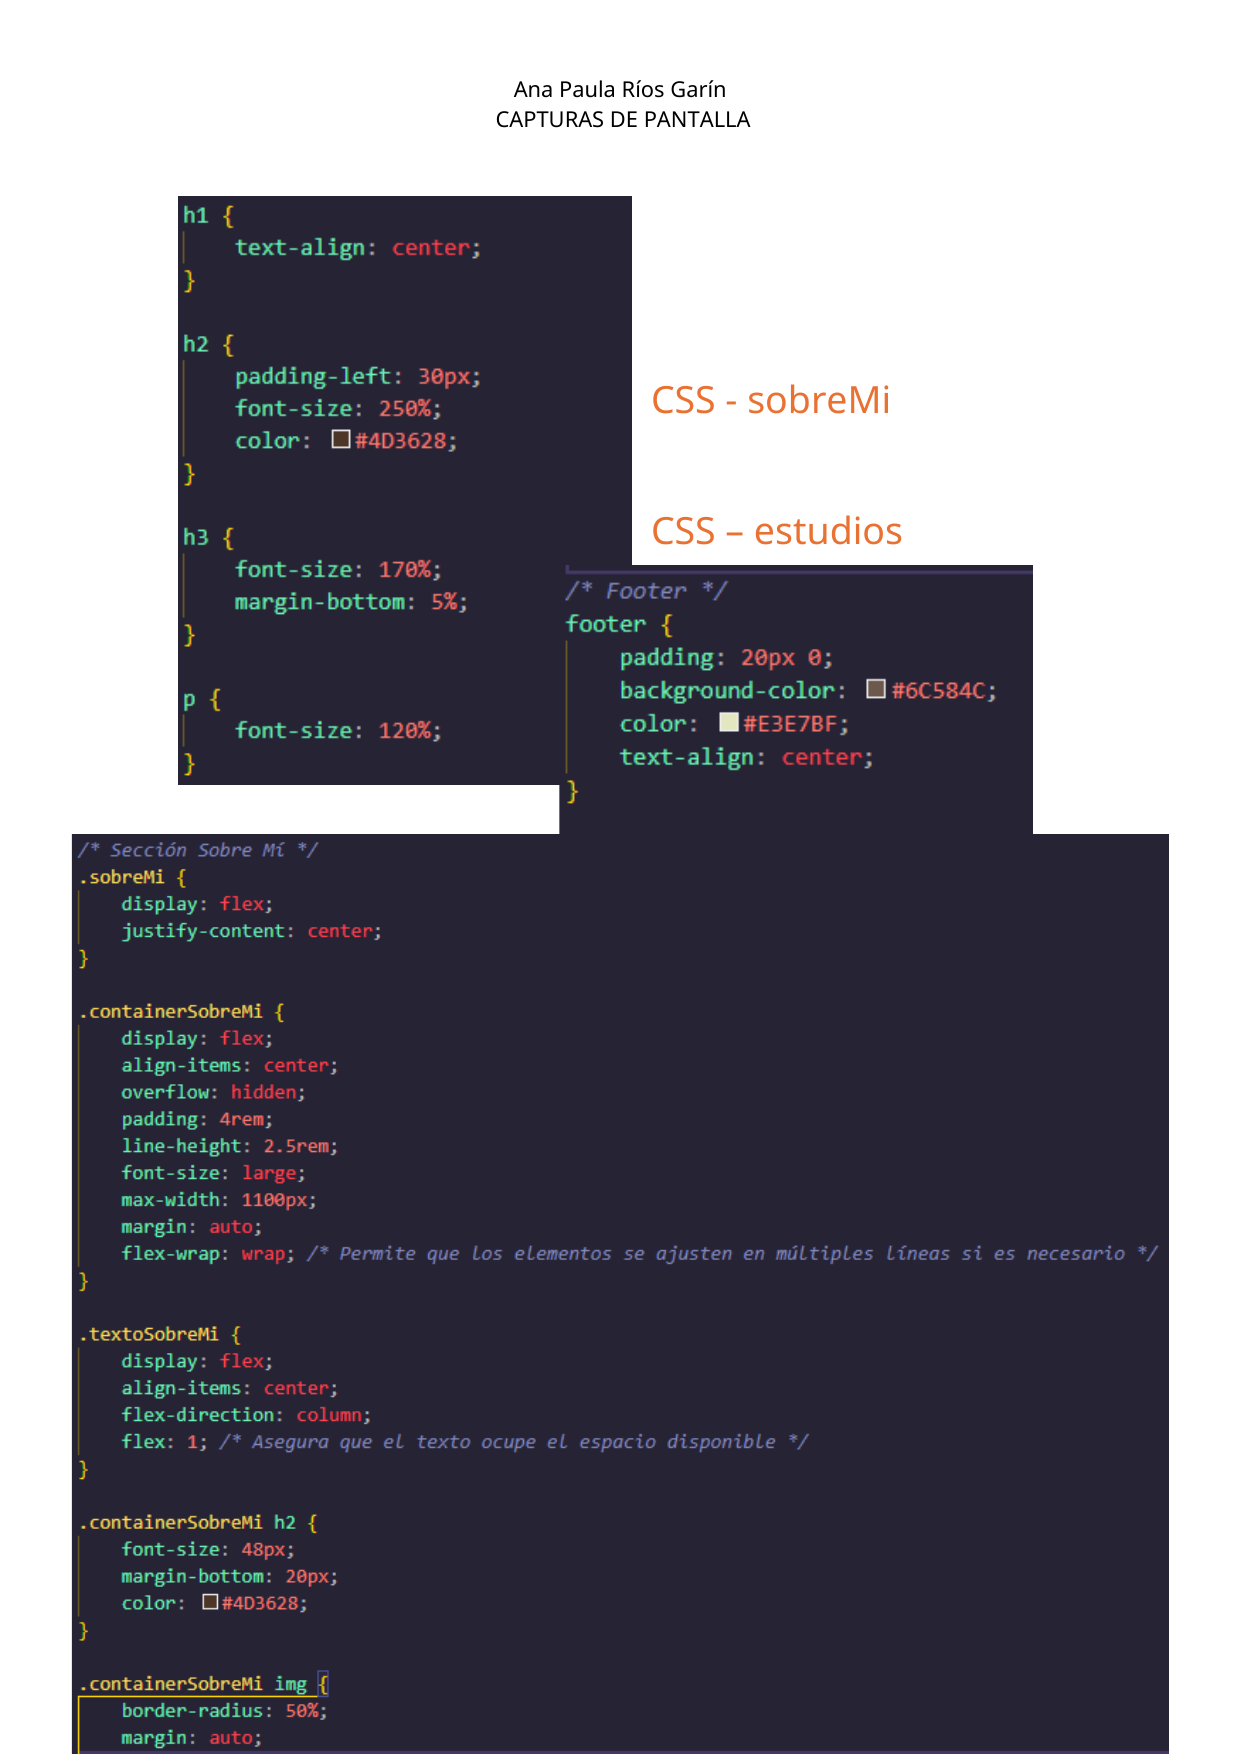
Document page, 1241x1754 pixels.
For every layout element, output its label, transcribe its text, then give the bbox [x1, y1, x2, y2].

picture [71, 196, 1169, 1754]
subtitle CSS - sobreMi [632, 373, 1063, 424]
subtitle CSS – estudios [632, 504, 1063, 556]
